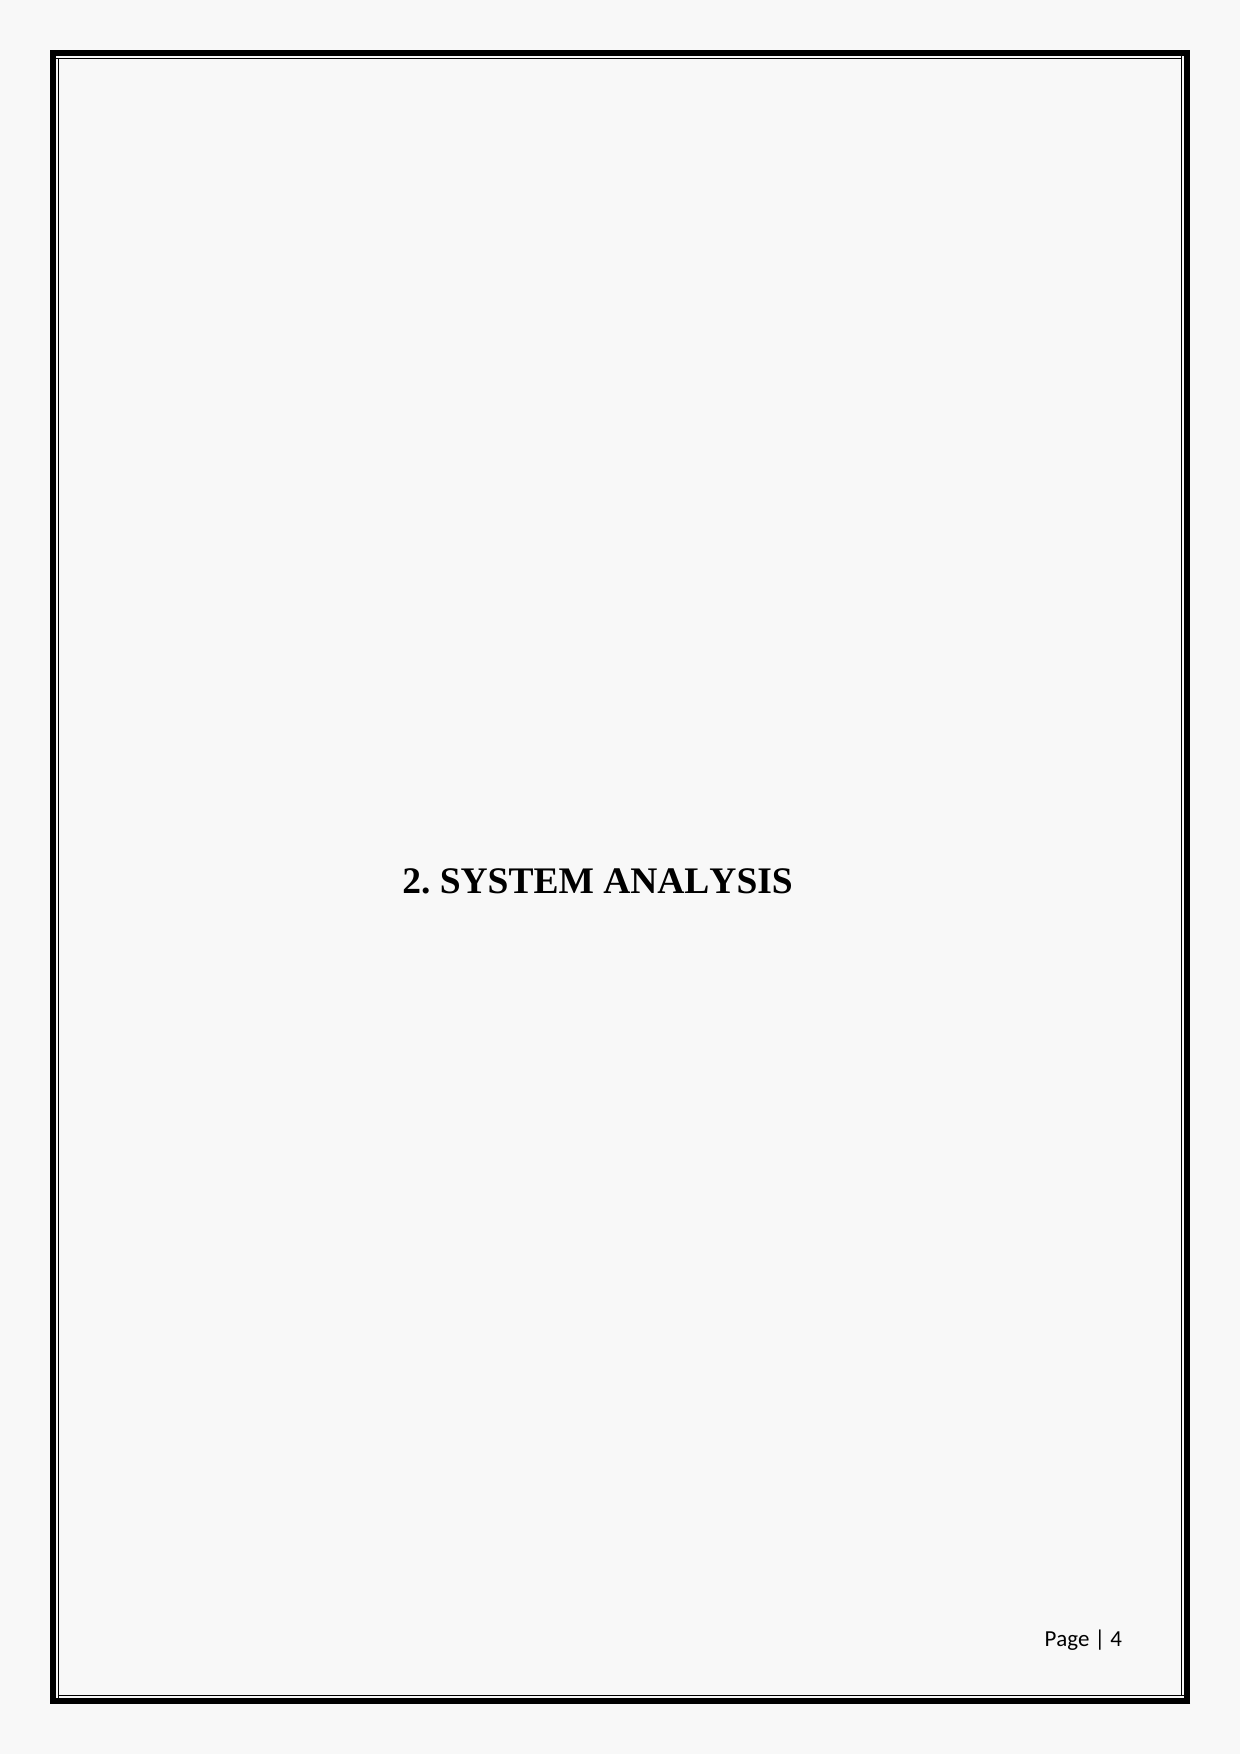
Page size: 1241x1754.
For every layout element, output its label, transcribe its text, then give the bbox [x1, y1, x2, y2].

text 2. SYSTEM ANALYSIS [354, 858, 1004, 901]
